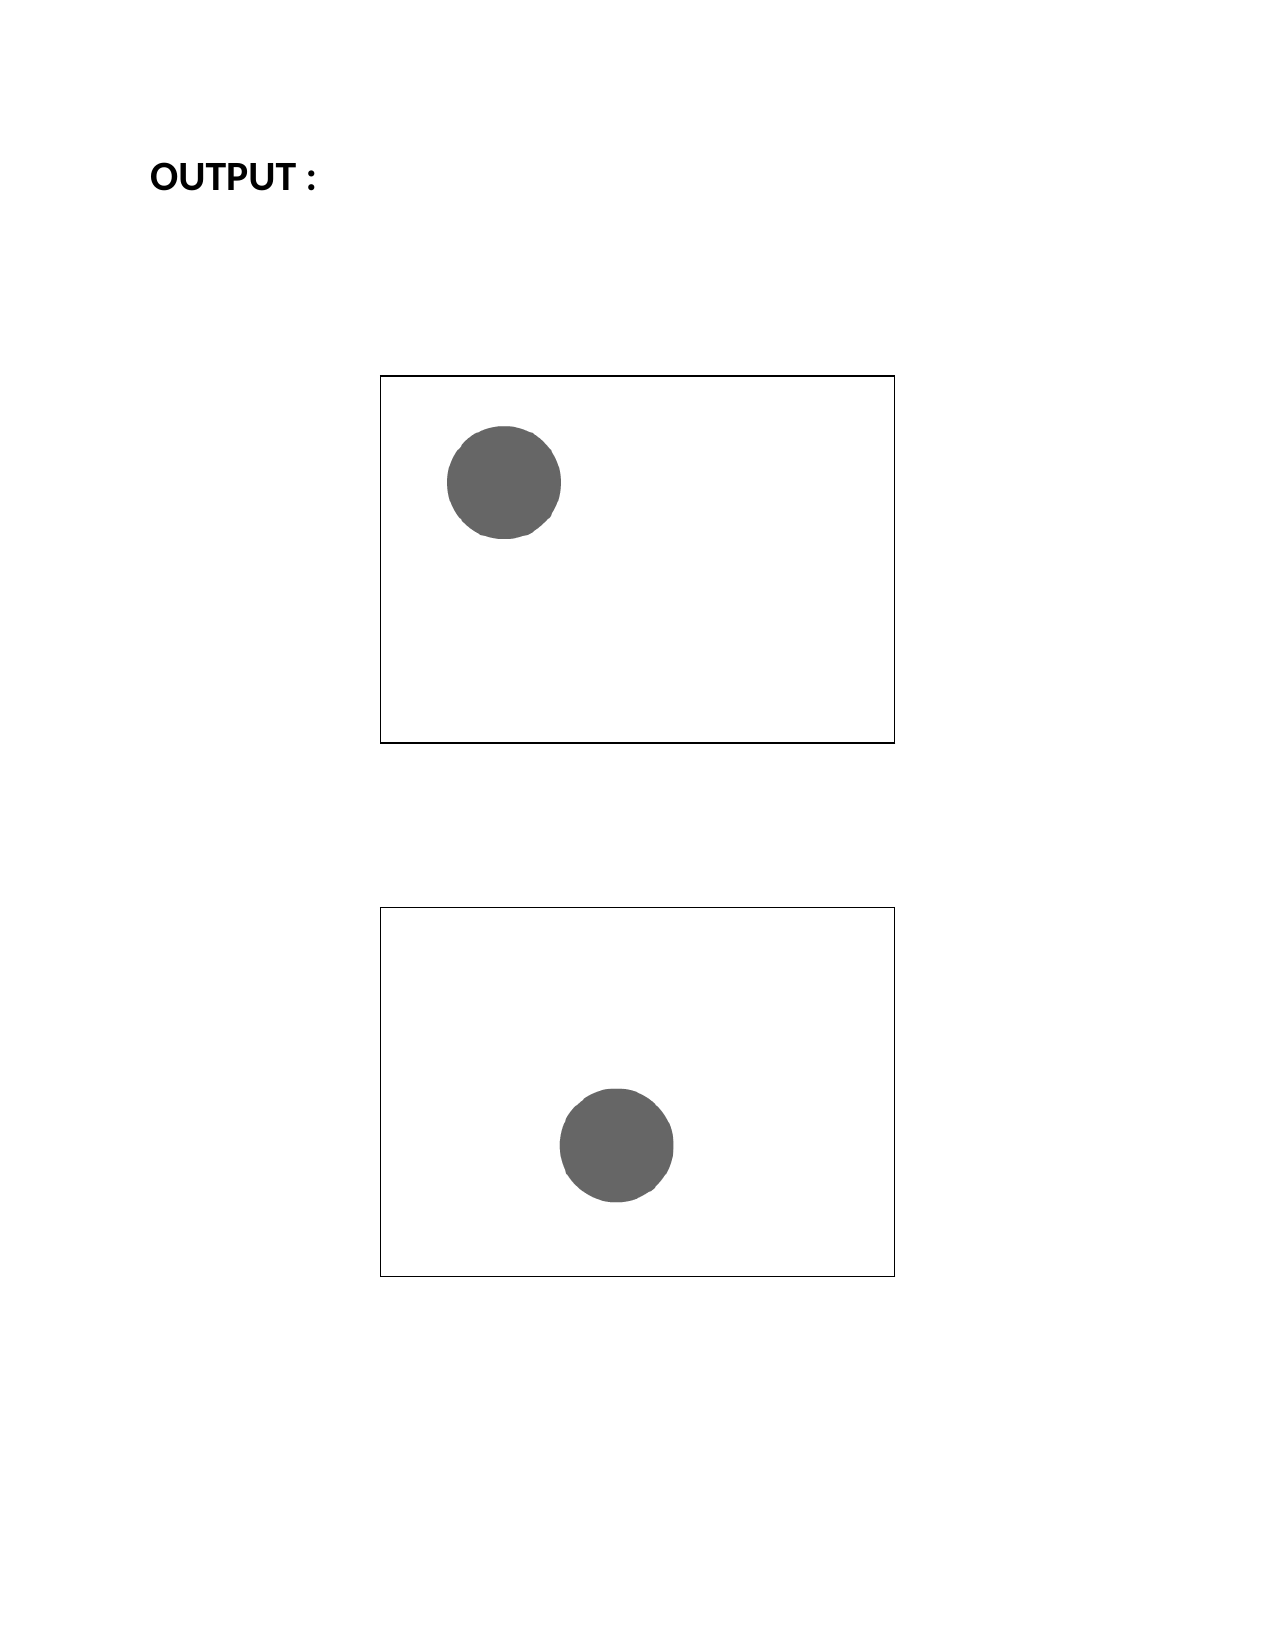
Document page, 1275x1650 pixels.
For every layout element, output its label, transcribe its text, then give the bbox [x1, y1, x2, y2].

picture [381, 908, 894, 1276]
text OUTPUT : [150, 150, 1125, 201]
picture [381, 377, 894, 742]
